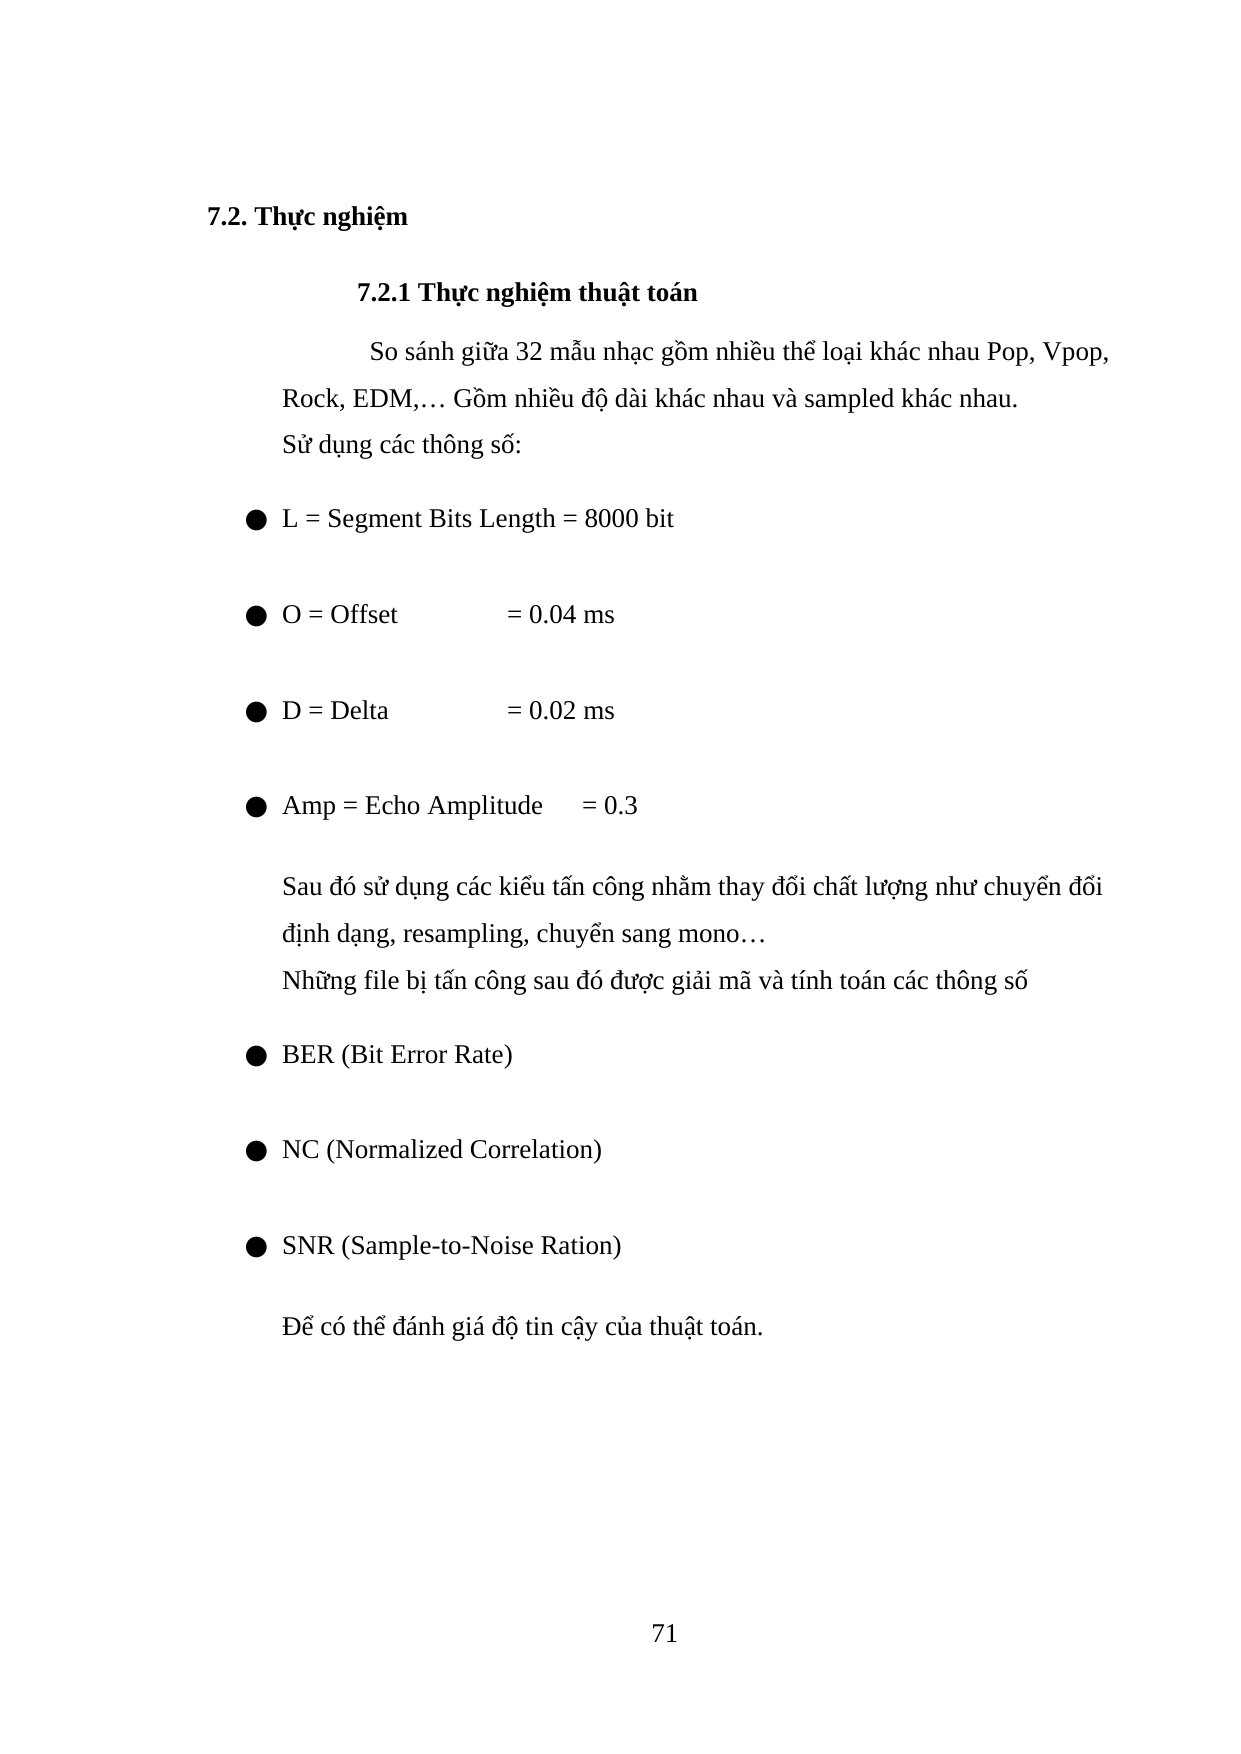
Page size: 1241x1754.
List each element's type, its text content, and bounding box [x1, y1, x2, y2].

text So sánh giữa 32 mẫu nhạc gồm nhiều thể loại khác nhau Pop, Vpop, Rock, EDM,… Gồm nhiều độ dài khác nhau và sampled khác nhau. Sử dụng các thông số: [282, 335, 1122, 459]
list Amp = Echo Amplitude = 0.3 [244, 775, 1122, 830]
subtitle 7.2. Thực nghiệm [207, 200, 1122, 231]
list D = Delta = 0.02 ms [244, 679, 1122, 734]
list L = Segment Bits Length = 8000 bit [244, 487, 1122, 543]
list SNR (Sample-to-Noise Ration) [244, 1214, 1122, 1270]
list NC (Normalized Correlation) [244, 1119, 1122, 1174]
list O = Offset = 0.04 ms [244, 583, 1122, 639]
text Sau đó sử dụng các kiểu tấn công nhằm thay đổi chất lượng như chuyển đổi định dạng, resampling, chuyển sang mono… Những file bị tấn công sau đó được giải mã và tính toán các thông số [282, 870, 1122, 995]
list BER (Bit Error Rate) [244, 1023, 1122, 1078]
subtitle 7.2.1 Thực nghiệm thuật toán [207, 276, 1122, 307]
text Để có thể đánh giá độ tin cậy của thuật toán. [282, 1310, 1122, 1341]
